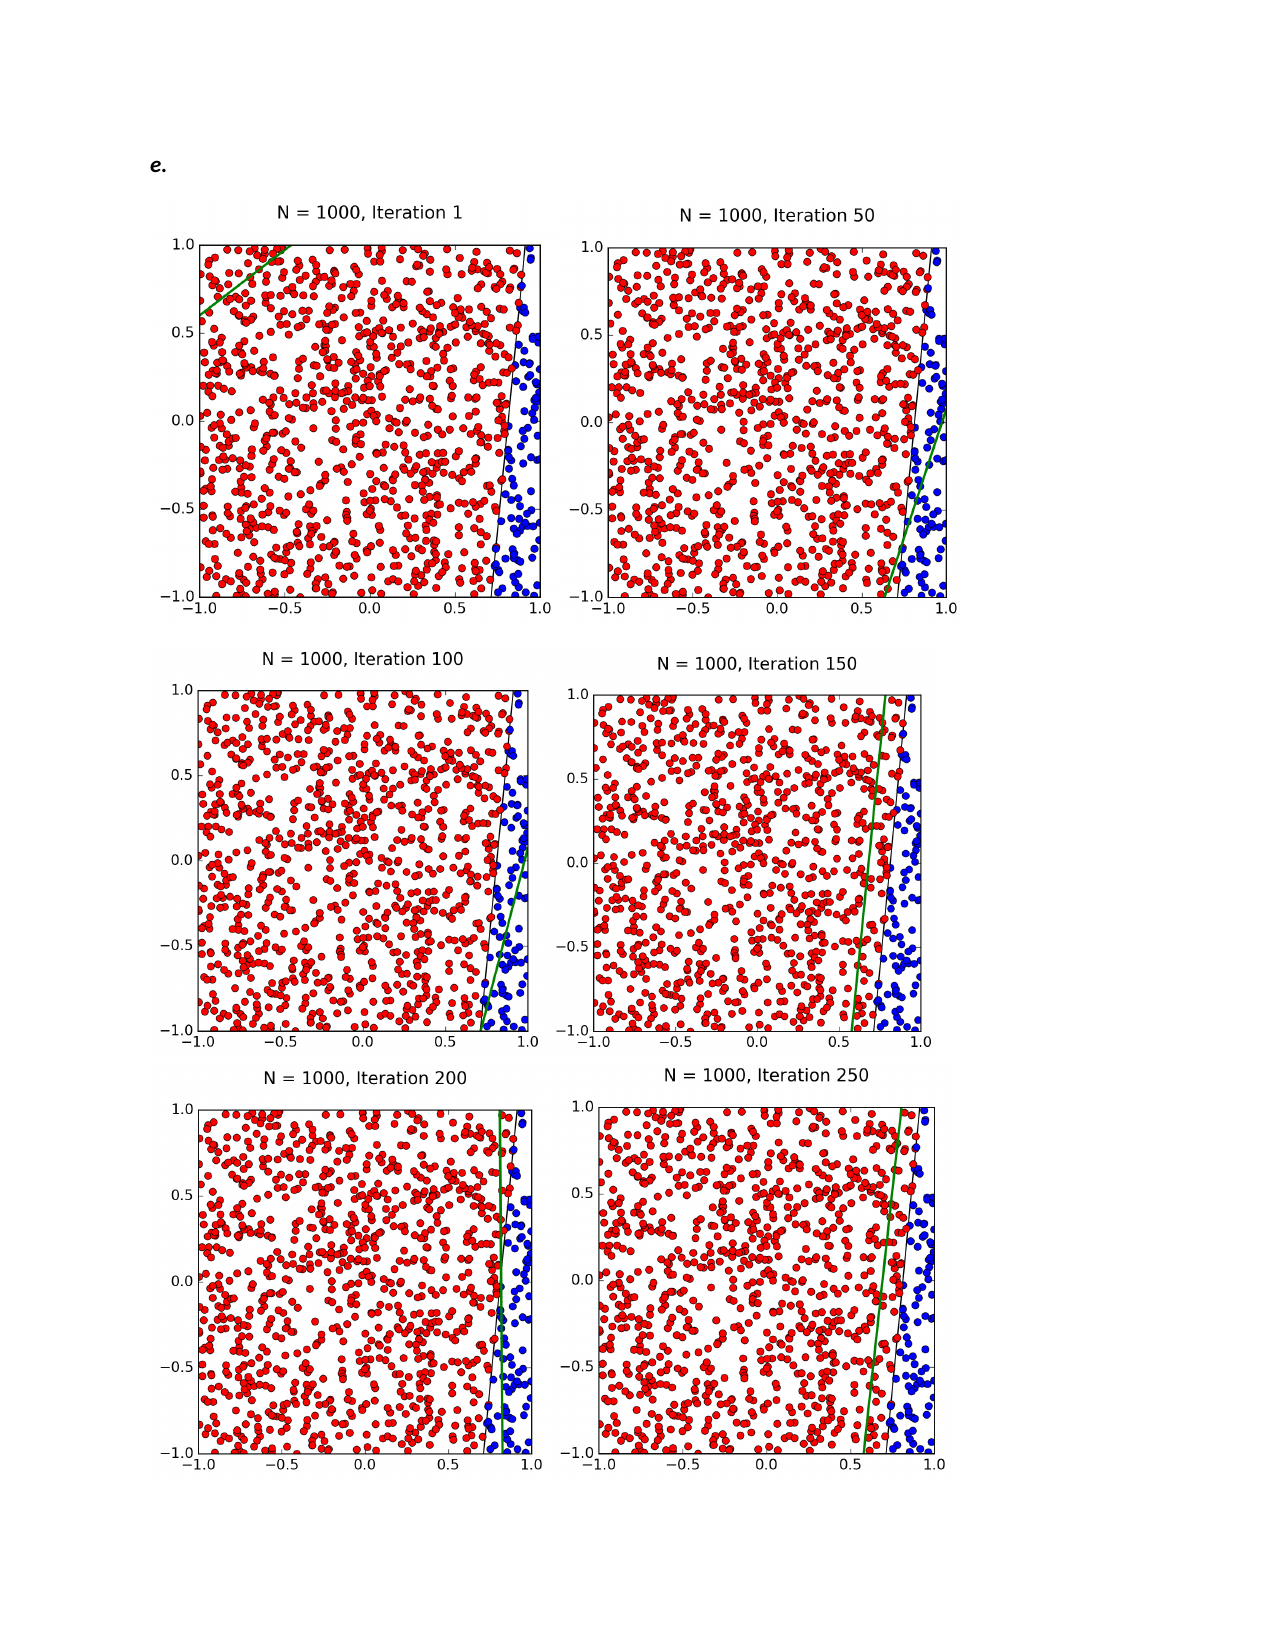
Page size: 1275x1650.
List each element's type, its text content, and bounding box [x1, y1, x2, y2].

text e. [150, 150, 1125, 178]
picture [150, 643, 940, 1058]
picture [150, 1059, 954, 1481]
picture [150, 196, 966, 625]
